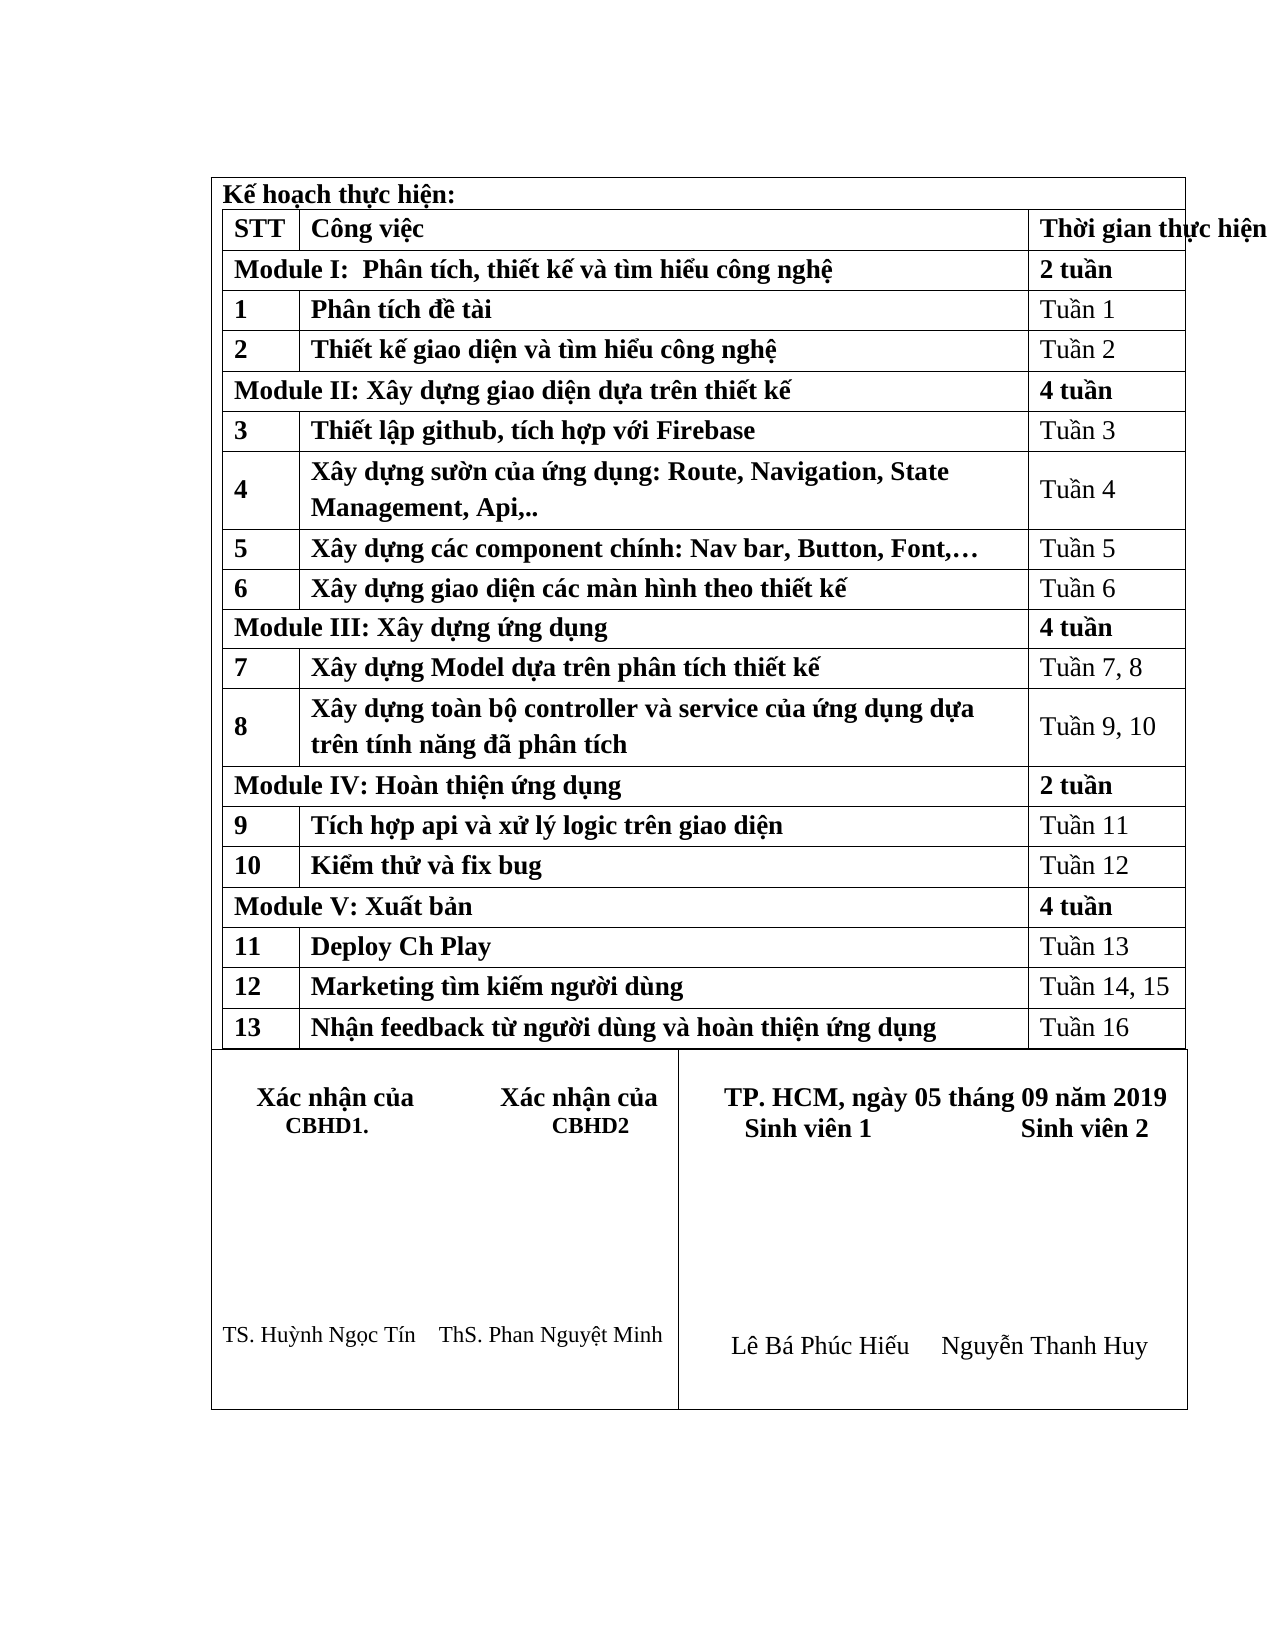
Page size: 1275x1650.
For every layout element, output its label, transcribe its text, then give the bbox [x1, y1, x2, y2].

table_cell TP. HCM, ngày 05 tháng 09 năm 2019 Sinh viên 1 Sinh viên 2 Lê Bá Phúc Hiếu Nguyễn Thanh Huy [679, 1050, 1187, 1409]
table_header Kế hoạch thực hiện: [212, 178, 1185, 1049]
table_cell Xác nhận của Xác nhận của CBHD1. CBHD2 TS. Huỳnh Ngọc Tín ThS. Phan Nguyệt Minh [212, 1050, 678, 1409]
